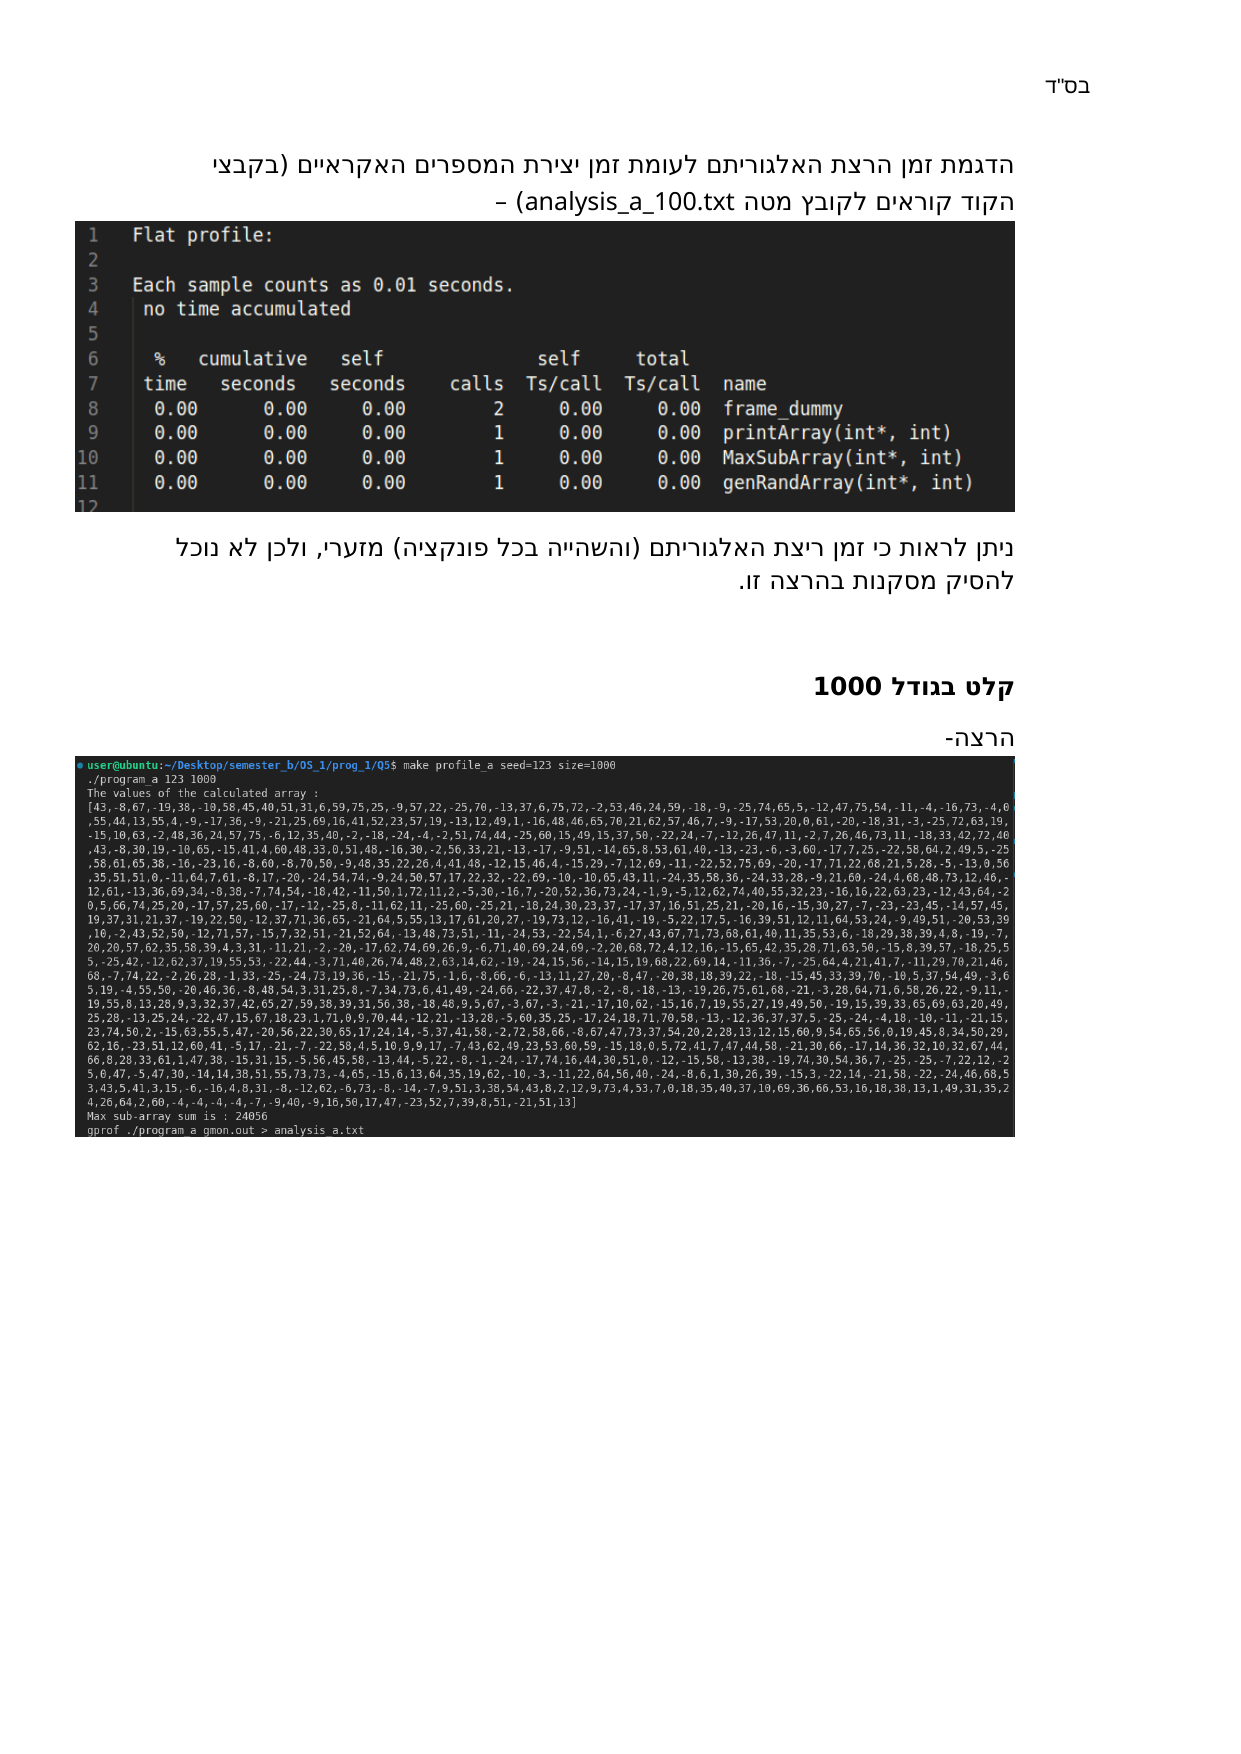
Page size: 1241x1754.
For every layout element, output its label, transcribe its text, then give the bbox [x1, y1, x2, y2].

picture [75, 221, 1015, 512]
text הרצה- [150, 723, 1015, 756]
text הדגמת זמן הרצת האלגוריתם לעומת זמן יצירת המספרים האקראיים (בקבצי הקוד קוראים לקובץ מטה analysis_a_100.txt) – [150, 150, 1015, 221]
text ניתן לראות כי זמן ריצת האלגוריתם (והשהייה בכל פונקציה) מזערי, ולכן לא נוכל להסיק מסקנות בהרצה זו. [150, 533, 1015, 596]
text קלט בגודל 1000 [150, 672, 1015, 702]
picture [75, 756, 1015, 1137]
